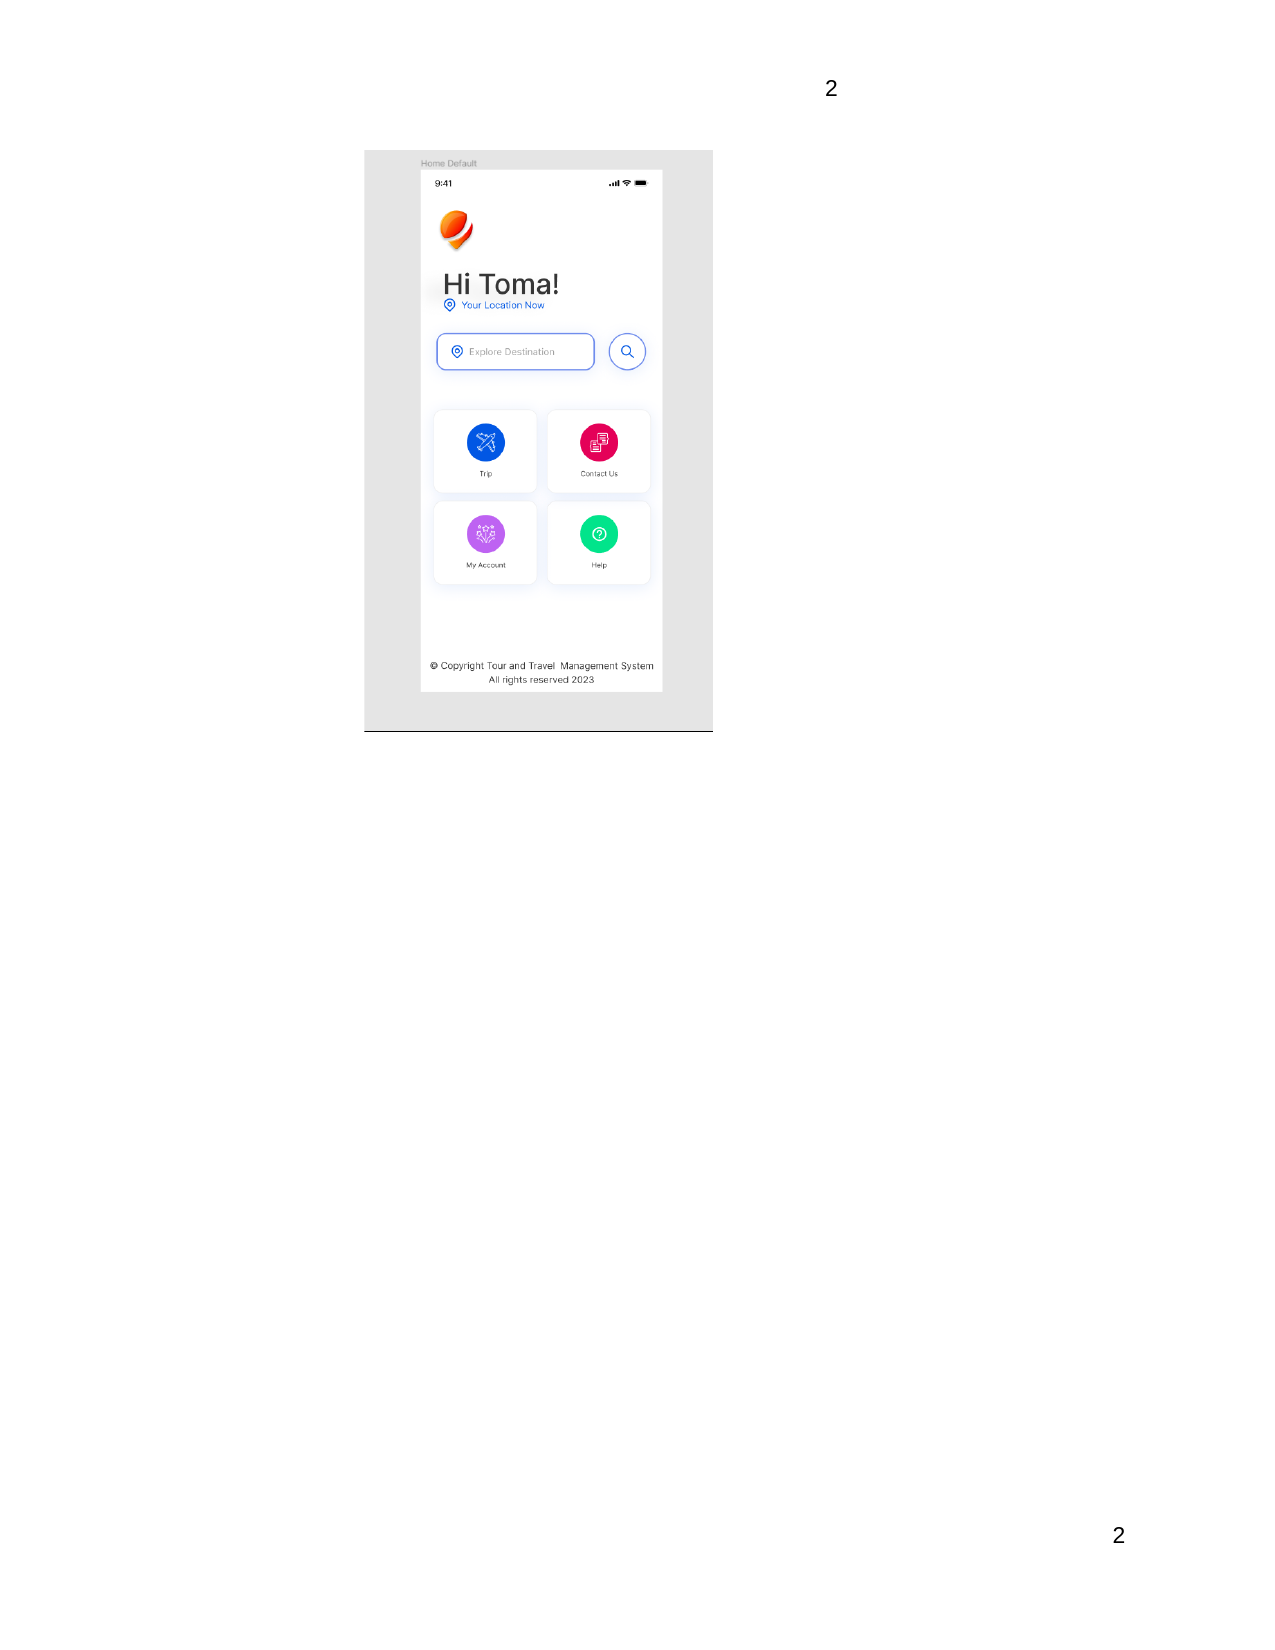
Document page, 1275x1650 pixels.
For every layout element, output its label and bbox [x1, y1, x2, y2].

picture [364, 150, 713, 732]
